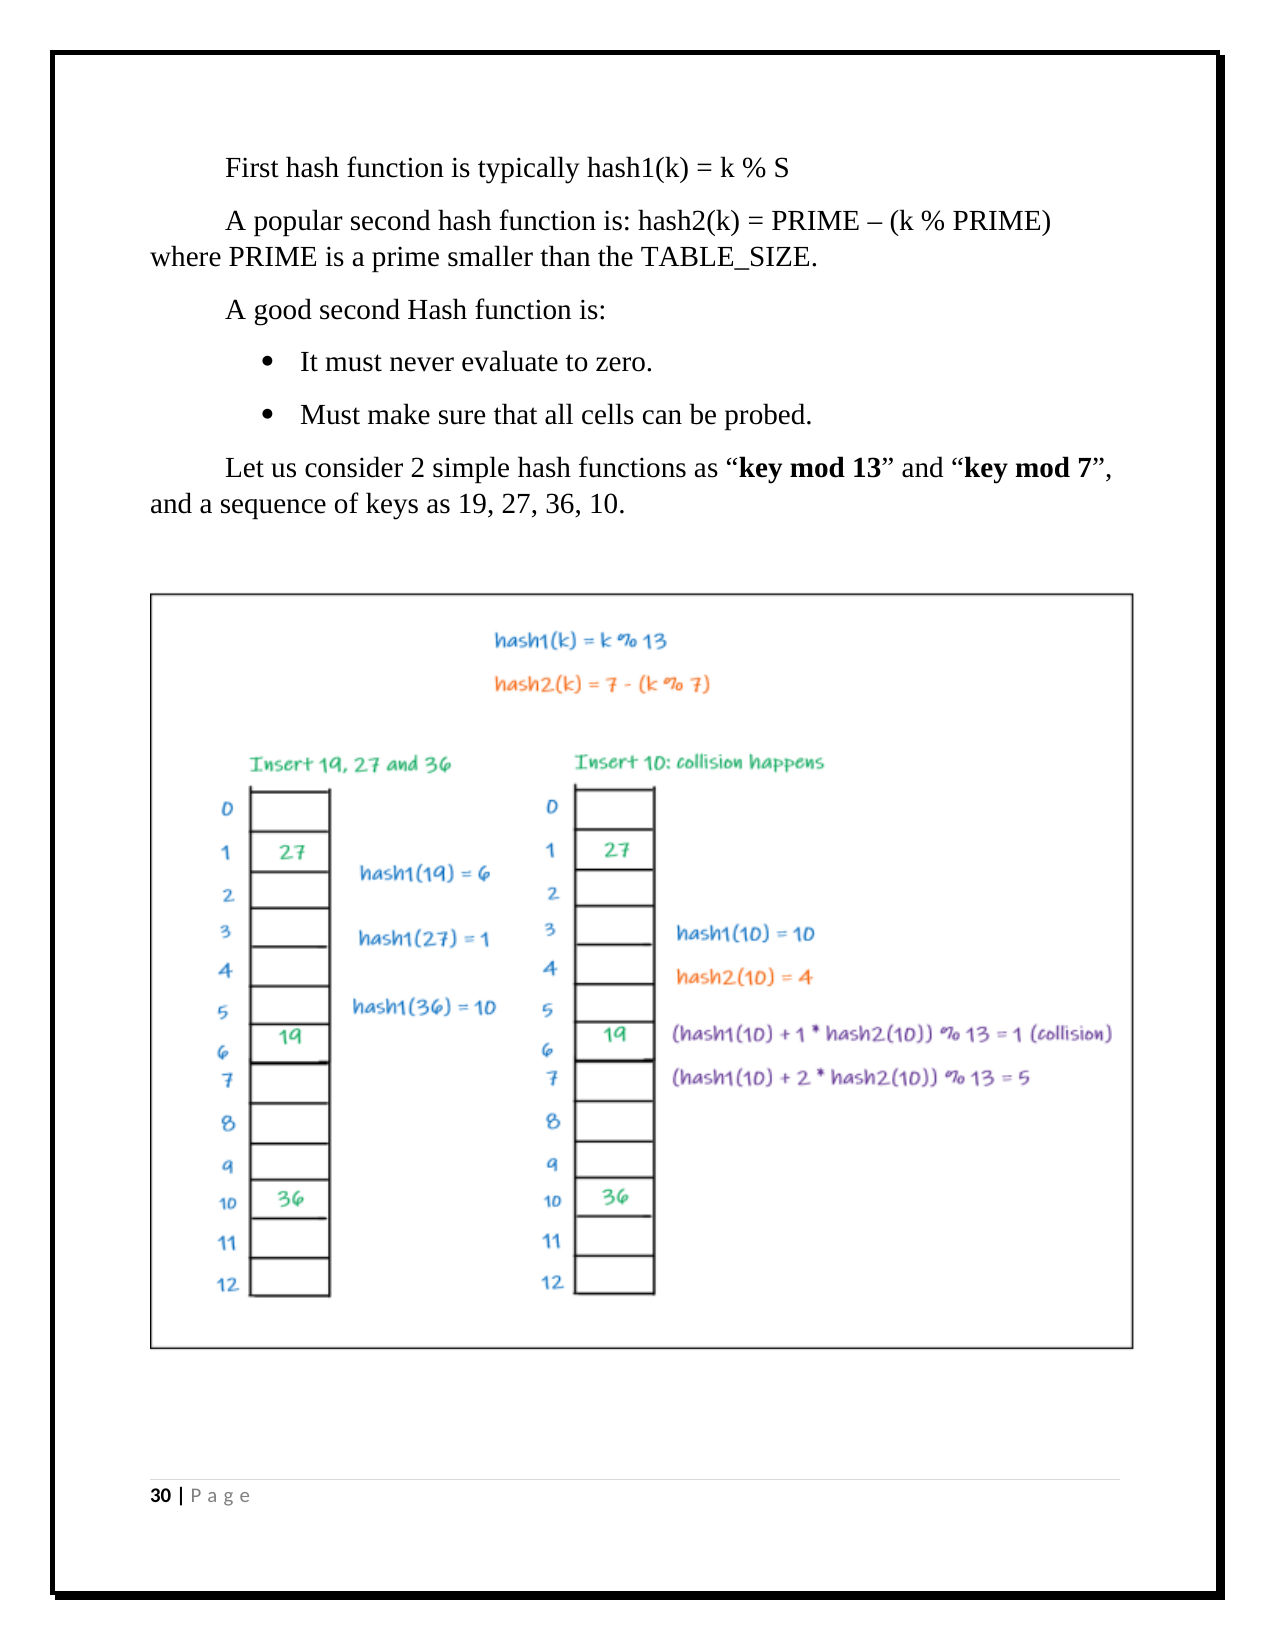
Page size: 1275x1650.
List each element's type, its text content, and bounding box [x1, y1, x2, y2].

list Must make sure that all cells can be probed. [262, 397, 1120, 431]
text Let us consider 2 simple hash functions as “key mod 13” and “key mod 7”, and a sequence of keys as 19, 27, 36, 10. [150, 450, 1120, 520]
text A popular second hash function is: hash2(k) = PRIME – (k % PRIME) where PRIME is a prime smaller than the TABLE_SIZE. [150, 203, 1120, 272]
list It must never evaluate to zero. [262, 344, 1120, 378]
text First hash function is typically hash1(k) = k % S [150, 150, 1120, 183]
text A good second Hash function is: [150, 292, 1120, 325]
